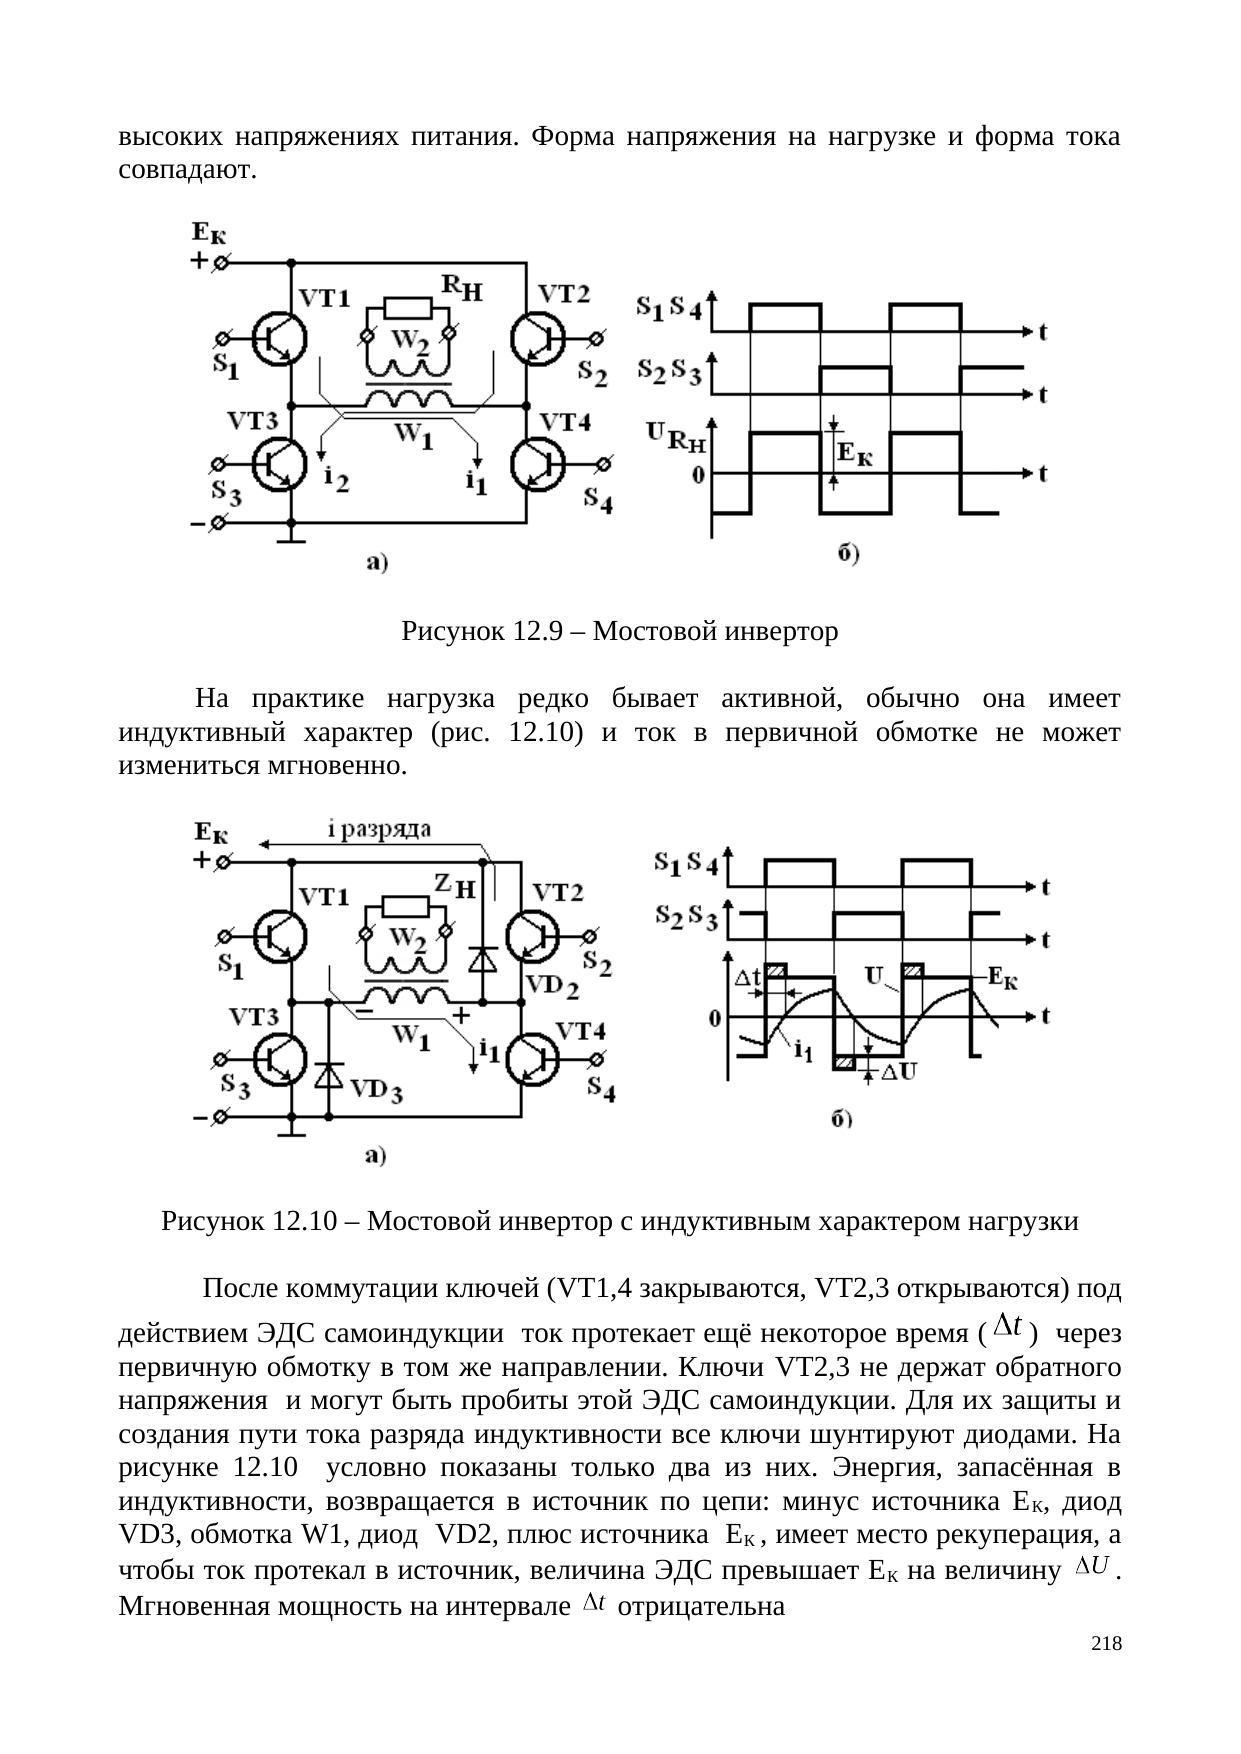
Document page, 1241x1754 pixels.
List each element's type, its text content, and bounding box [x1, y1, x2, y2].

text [118, 118, 1122, 185]
text Рисунок 12.9 – Мостовой инвертор [118, 613, 1122, 647]
text На практике нагрузка редко бывает активной, обычно она имеет индуктивный характер (рис. 12.10) и ток в первичной обмотке не может измениться мгновенно. [118, 680, 1122, 781]
picture [185, 218, 1055, 580]
text После коммутации ключей (VT1,4 закрываются, VT2,3 открываются) под действием ЭДС самоиндукции ток протекает ещё некоторое время () через первичную обмотку в том же направлении. Ключи VT2,3 не держат обратного напряжения и могут быть пробиты этой ЭДС самоиндукции. Для их защиты и создания пути тока разряда индуктивности все ключи шунтируют диодами. На рисунке 12.10 условно показаны только два из них. Энергия, запасённая в индуктивности, возвращается в источник по цепи: минус источника ЕК, диод VD3, обмотка W1, диод VD2, плюс источника ЕК , имеет место рекуперация, а чтобы ток протекал в источник, величина ЭДС превышает ЕК на величину . Мгновенная мощность на интервале отрицательна [118, 1270, 1122, 1622]
text Рисунок 12.10 – Мостовой инвертор с индуктивным характером нагрузки [118, 1203, 1122, 1236]
picture [185, 814, 1056, 1170]
